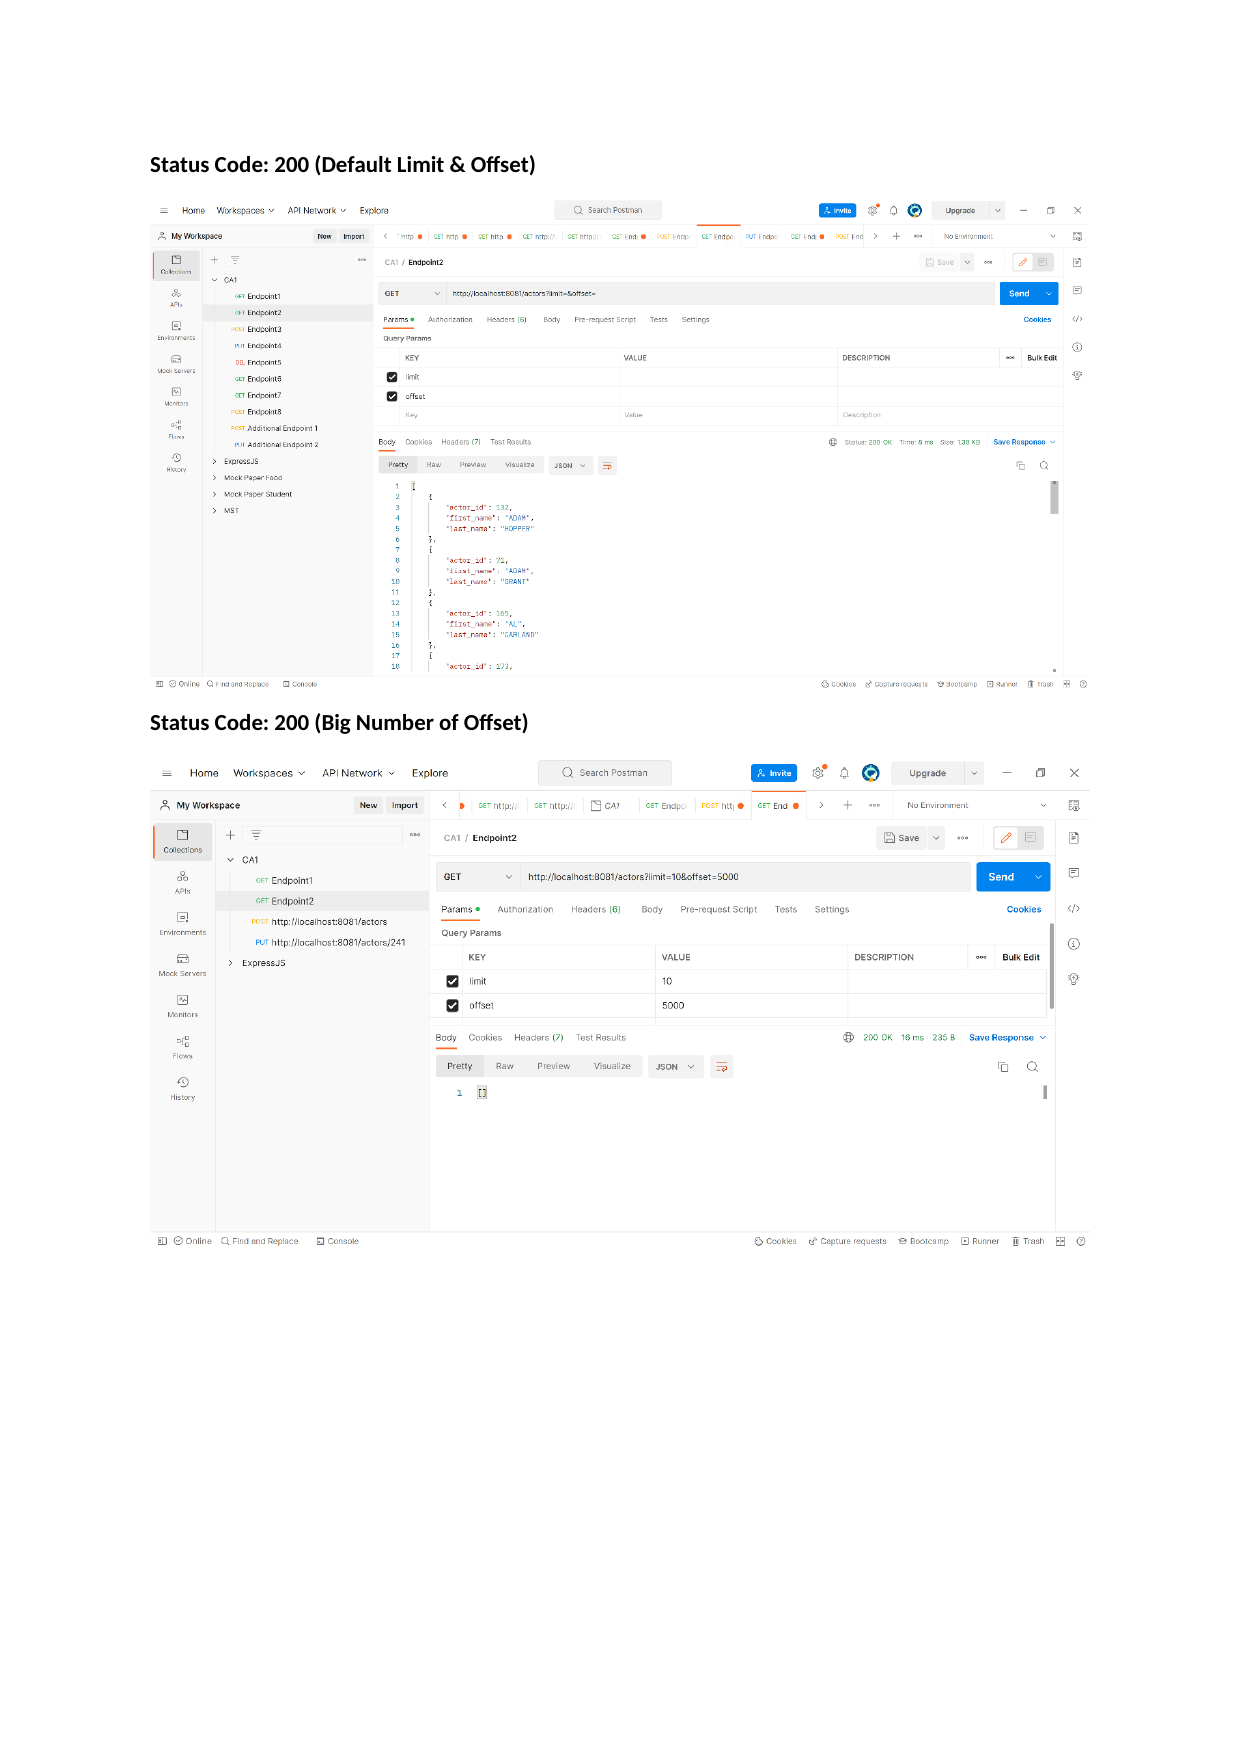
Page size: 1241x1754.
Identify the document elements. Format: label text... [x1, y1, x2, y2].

text Status Code: 200 (Big Number of Offset) [150, 708, 1090, 736]
picture [150, 755, 1091, 1247]
picture [150, 196, 1091, 690]
text Status Code: 200 (Default Limit & Offset) [150, 150, 1090, 178]
